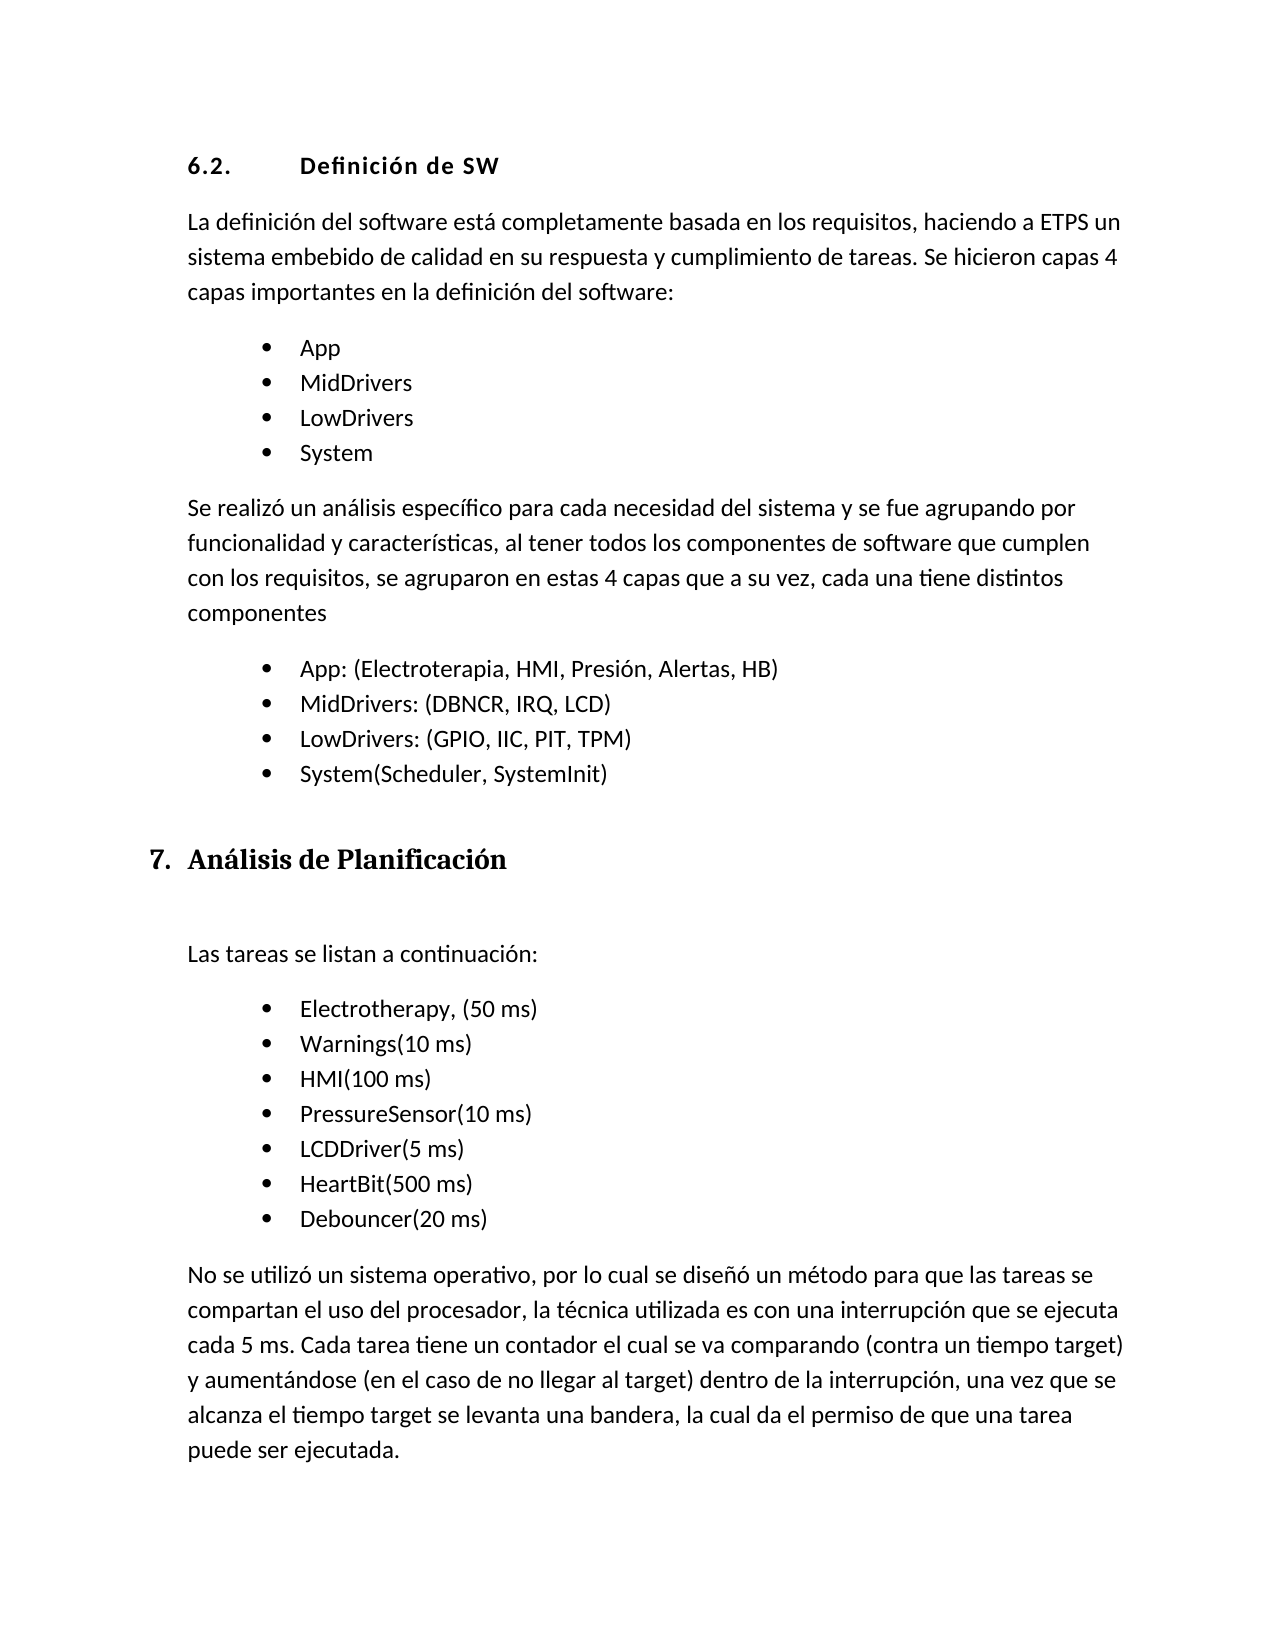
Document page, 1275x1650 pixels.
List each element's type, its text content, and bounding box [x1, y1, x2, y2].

list App [262, 332, 1125, 362]
text Se realizó un análisis específico para cada necesidad del sistema y se fue agrupando por funcionalidad y características, al tener todos los componentes de software que cumplen con los requisitos, se agruparon en estas 4 capas que a su vez, cada una tiene distintos componentes [187, 492, 1125, 628]
text Las tareas se listan a continuación: [150, 938, 1125, 968]
list System [262, 437, 1125, 467]
list LCDDriver(5 ms) [262, 1133, 1125, 1164]
list Warnings(10 ms) [262, 1028, 1125, 1059]
list PressureSensor(10 ms) [262, 1098, 1125, 1129]
list Electrotherapy, (50 ms) [262, 993, 1125, 1024]
list MidDrivers [262, 367, 1125, 397]
list HeartBit(500 ms) [262, 1168, 1125, 1199]
list MidDrivers: (DBNCR, IRQ, LCD) [262, 688, 1125, 719]
list LowDrivers [262, 402, 1125, 432]
subtitle Análisis de Planificación [150, 843, 1125, 877]
list System(Scheduler, SystemInit) [262, 758, 1125, 789]
subtitle Definición de SW [187, 150, 1125, 181]
list LowDrivers: (GPIO, IIC, PIT, TPM) [262, 723, 1125, 754]
list HMI(100 ms) [262, 1063, 1125, 1094]
text No se utilizó un sistema operativo, por lo cual se diseñó un método para que las tareas se compartan el uso del procesador, la técnica utilizada es con una interrupción que se ejecuta cada 5 ms. Cada tarea tiene un contador el cual se va comparando (contra un tiempo target) y aumentándose (en el caso de no llegar al target) dentro de la interrupción, una vez que se alcanza el tiempo target se levanta una bandera, la cual da el permiso de que una tarea puede ser ejecutada. [187, 1259, 1125, 1465]
list Debouncer(20 ms) [262, 1203, 1125, 1234]
list App: (Electroterapia, HMI, Presión, Alertas, HB) [262, 653, 1125, 684]
text La definición del software está completamente basada en los requisitos, haciendo a ETPS un sistema embebido de calidad en su respuesta y cumplimiento de tareas. Se hicieron capas 4 capas importantes en la definición del software: [187, 206, 1125, 306]
